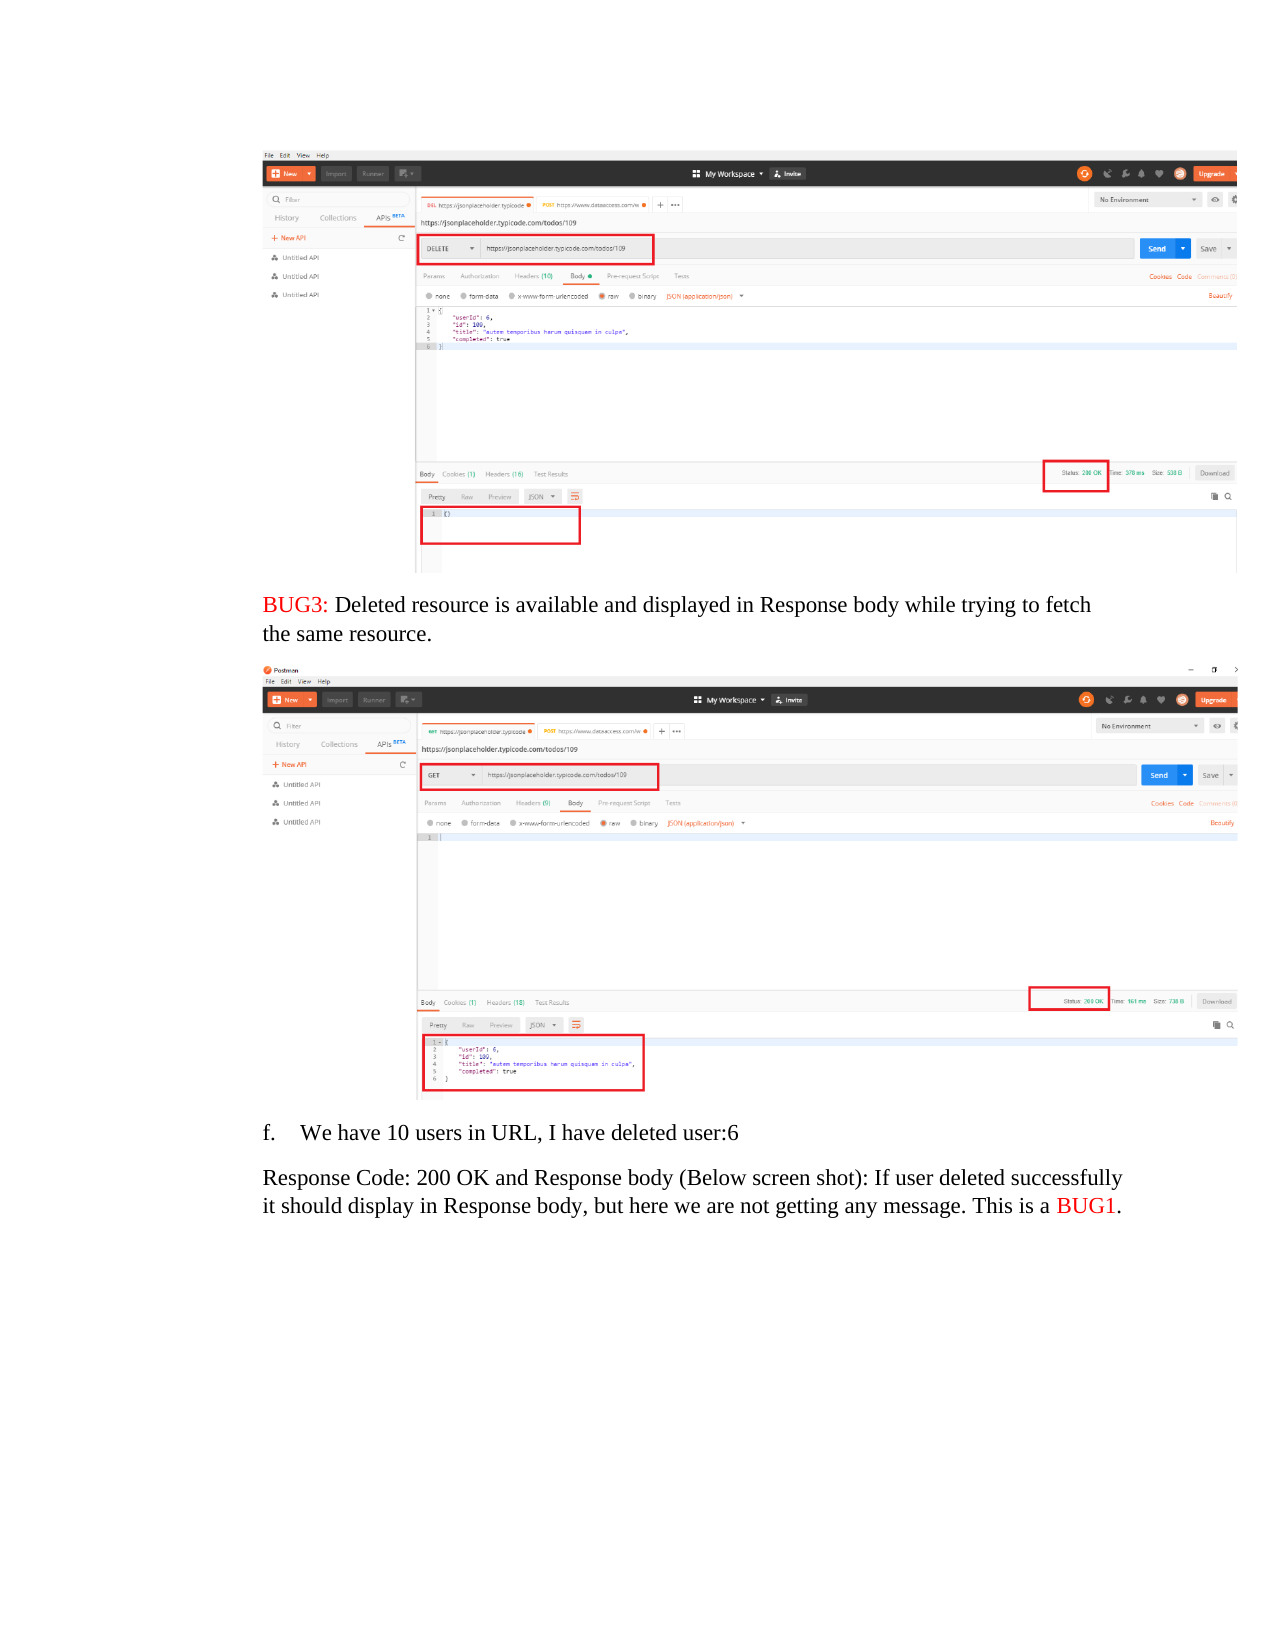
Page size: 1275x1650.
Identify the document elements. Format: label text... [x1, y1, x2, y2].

picture [262, 150, 1237, 573]
list We have 10 users in URL, I have deleted user:6 [262, 1118, 1125, 1145]
picture [262, 664, 1238, 1100]
text Response Code: 200 OK and Response body (Below screen shot): If user deleted successfully it should display in Response body, but here we are not getting any message. This is a BUG1. [262, 1164, 1125, 1218]
text BUG3: Deleted resource is available and displayed in Response body while trying to fetch the same resource. [262, 591, 1125, 646]
